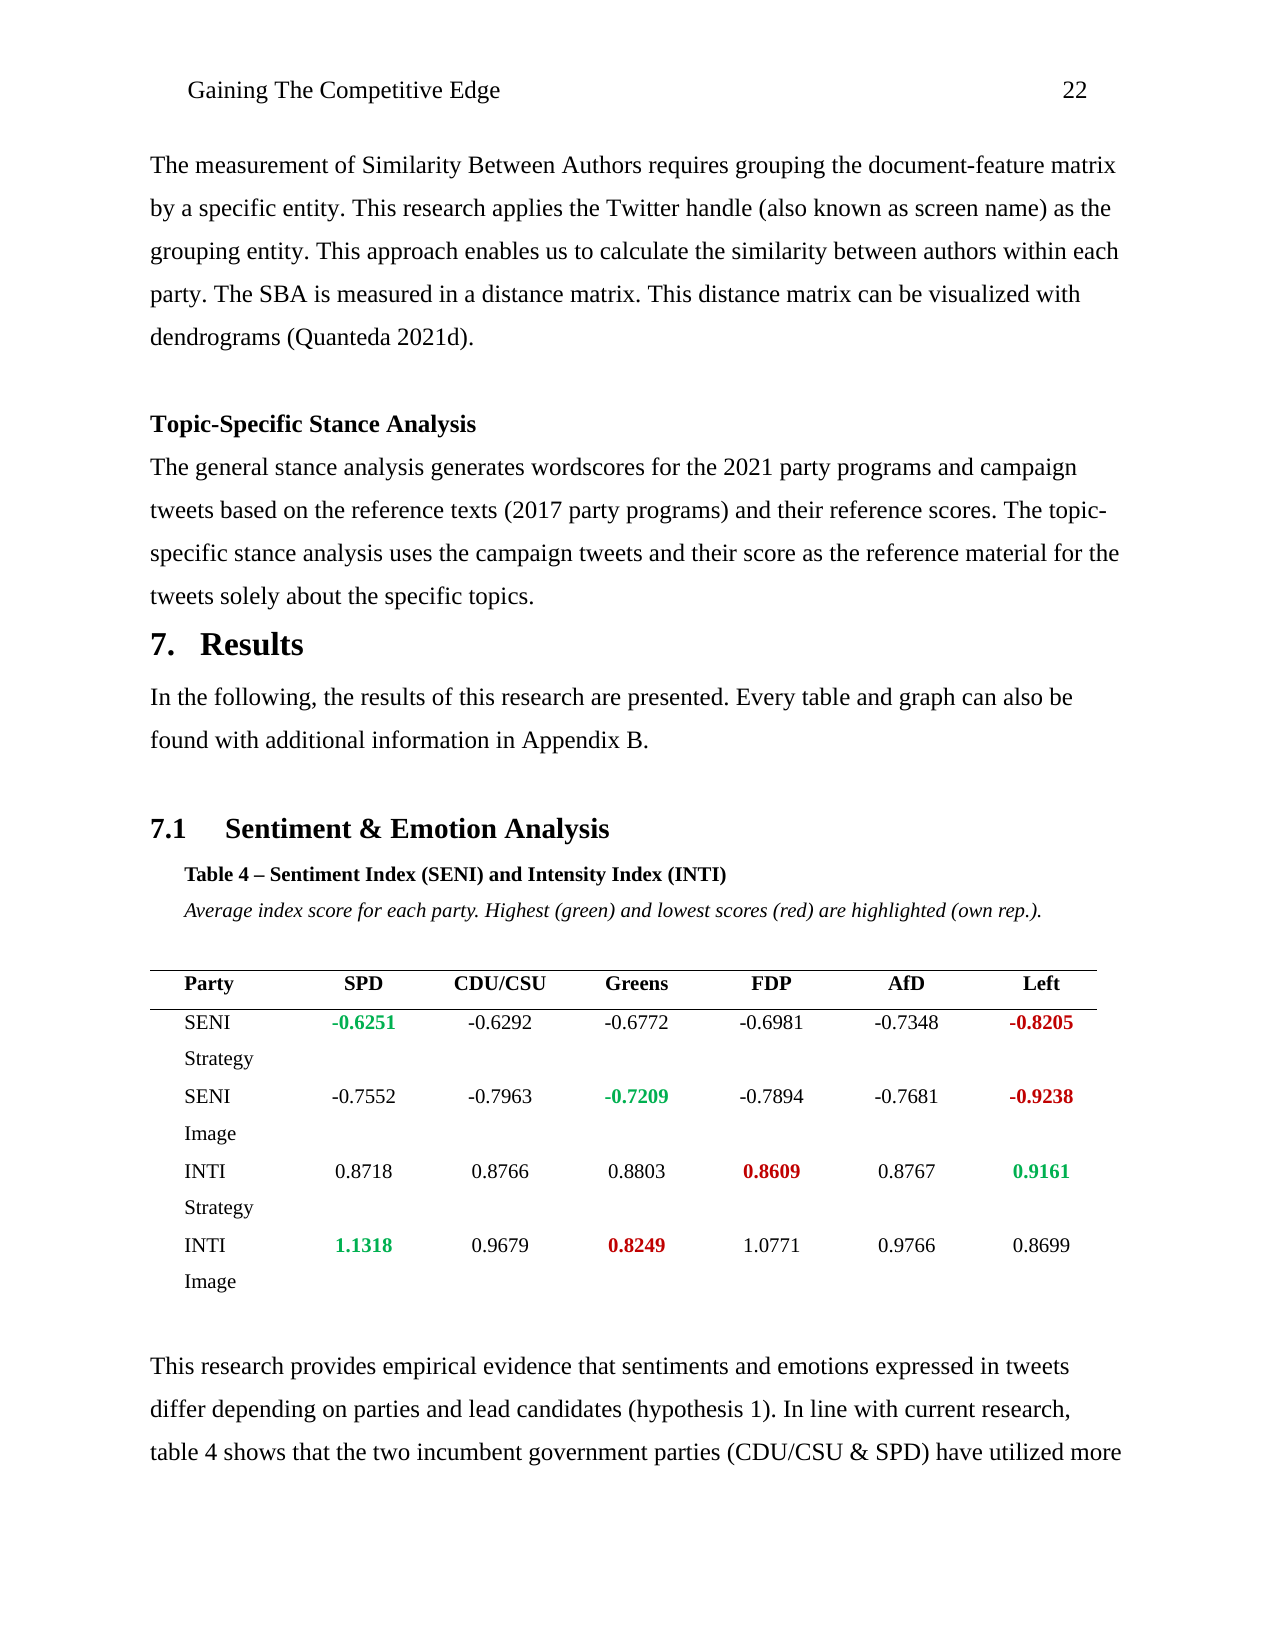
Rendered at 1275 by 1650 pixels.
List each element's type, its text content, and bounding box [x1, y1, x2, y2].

table_cell -0.7681 [828, 1085, 962, 1159]
table_cell SENI Strategy [150, 1010, 285, 1084]
table_cell -0.6772 [558, 1010, 692, 1084]
subtitle 7.1 Sentiment & Emotion Analysis [150, 811, 1125, 845]
table_cell -0.8205 [963, 1010, 1097, 1084]
table_cell -0.7209 [558, 1085, 692, 1159]
table_cell INTI Image [150, 1233, 285, 1308]
table_cell -0.6981 [693, 1010, 827, 1084]
table_cell 0.9766 [828, 1233, 962, 1308]
table_cell 1.1318 [285, 1233, 419, 1308]
table_cell -0.7348 [828, 1010, 962, 1084]
table_cell -0.9238 [963, 1085, 1097, 1159]
table_cell 0.8803 [558, 1159, 692, 1233]
table_cell -0.6292 [420, 1010, 558, 1084]
table_cell 0.9679 [420, 1233, 558, 1308]
table_cell 0.8609 [693, 1159, 827, 1233]
table_cell Left [963, 971, 1097, 1009]
table_cell -0.7963 [420, 1085, 558, 1159]
table_cell Greens [558, 971, 692, 1009]
table_cell CDU/CSU [420, 971, 558, 1009]
text The measurement of Similarity Between Authors requires grouping the document-feature matrix by a specific entity. This research applies the Twitter handle (also known as screen name) as the grouping entity. This approach enables us to calculate the similarity between authors within each party. The SBA is measured in a distance matrix. This distance matrix can be visualized with dendrograms (Quanteda 2021d). [150, 150, 1125, 351]
table_cell SPD [285, 971, 419, 1009]
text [150, 1351, 1125, 1466]
table_cell -0.7552 [285, 1085, 419, 1159]
table_cell 0.8766 [420, 1159, 558, 1233]
table_cell -0.6251 [285, 1010, 419, 1084]
table_cell INTI Strategy [150, 1159, 285, 1233]
table_header Table 4 – Sentiment Index (SENI) and Intensity Index (INTI) Average index score for each party. Highest (green) and lowest scores (red) are highlighted (own rep.). [150, 862, 1097, 970]
table_cell SENI Image [150, 1085, 285, 1159]
table_cell Party [150, 971, 285, 1009]
table_cell 0.8718 [285, 1159, 419, 1233]
table_cell AfD [828, 971, 962, 1009]
table_cell 1.0771 [693, 1233, 827, 1308]
subtitle 7. Results [150, 624, 1125, 663]
table_cell FDP [693, 971, 827, 1009]
text In the following, the results of this research are presented. Every table and graph can also be found with additional information in Appendix B. [150, 682, 1125, 754]
table_cell 0.8767 [828, 1159, 962, 1233]
table_cell -0.7894 [693, 1085, 827, 1159]
table_cell 0.9161 [963, 1159, 1097, 1233]
text The general stance analysis generates wordscores for the 2021 party programs and campaign tweets based on the reference texts (2017 party programs) and their reference scores. The topic-specific stance analysis uses the campaign tweets and their score as the reference material for the tweets solely about the specific topics. [150, 452, 1125, 610]
table_cell 0.8249 [558, 1233, 692, 1308]
text Topic-Specific Stance Analysis [150, 409, 1125, 437]
table_cell 0.8699 [963, 1233, 1097, 1308]
